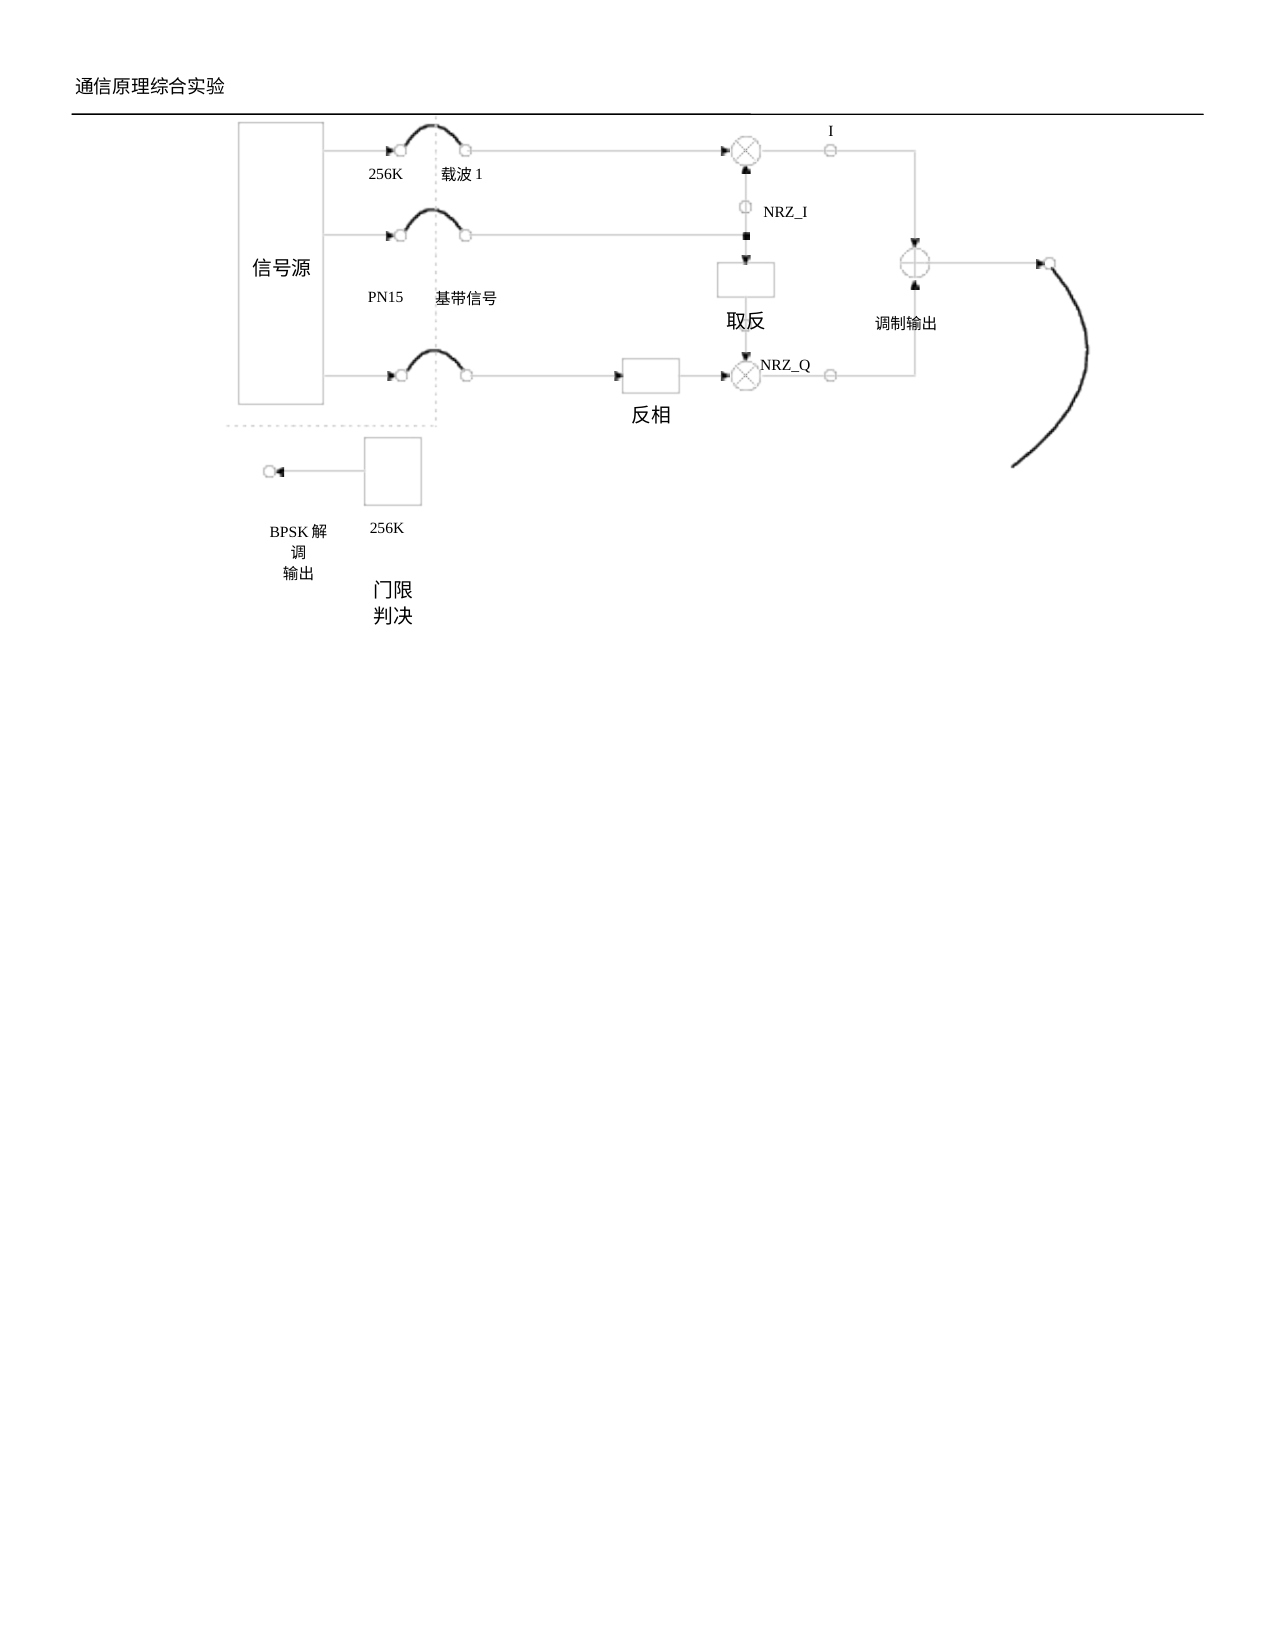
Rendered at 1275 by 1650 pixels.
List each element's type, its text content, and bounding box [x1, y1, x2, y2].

text 信号源 [252, 256, 311, 280]
text I [828, 122, 1200, 140]
text 判决 [373, 604, 413, 628]
text 通信原理综合实验 [75, 75, 1200, 98]
text 反相 [631, 403, 1200, 427]
text 门限 [373, 578, 413, 603]
text 256K [369, 521, 413, 537]
text BPSK解调 [263, 521, 334, 563]
text 256K 载波1 [368, 160, 1200, 184]
text 输出 [263, 563, 334, 584]
text NRZ_Q [760, 356, 1200, 374]
text NRZ_I [763, 202, 1200, 221]
text 取反 调制输出 [726, 307, 1200, 333]
text PN15 基带信号 [368, 284, 530, 308]
